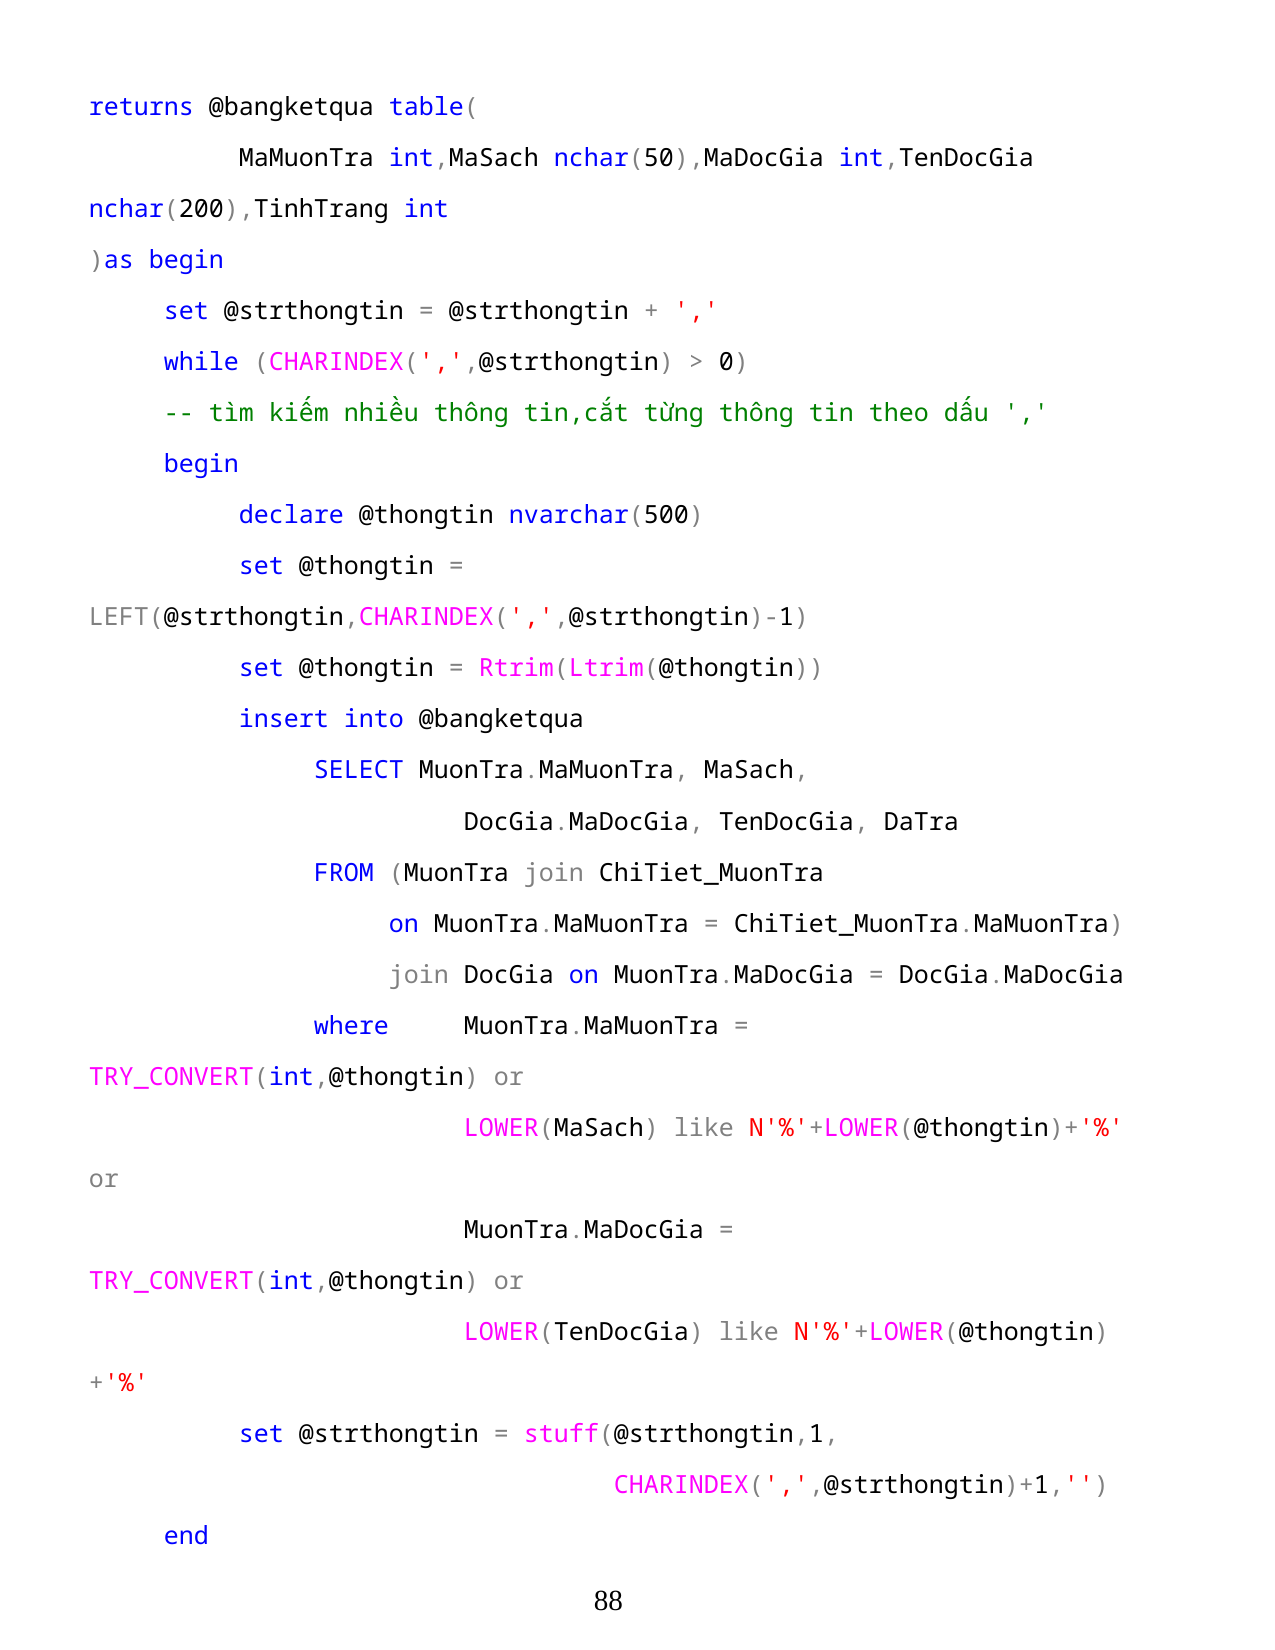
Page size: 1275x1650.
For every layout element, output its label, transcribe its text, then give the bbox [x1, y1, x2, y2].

text DocGia.MaDocGia, TenDocGia, DaTra [389, 803, 1127, 837]
text where MuonTra.MaMuonTra = TRY_CONVERT(int,@thongtin) or [89, 1007, 1127, 1092]
text declare @thongtin nvarchar(500) [89, 497, 1127, 531]
text set @strthongtin = @strthongtin + ',' [89, 293, 1127, 327]
text end [89, 1518, 1127, 1552]
text -- tìm kiếm nhiều thông tin,cắt từng thông tin theo dấu ',' [89, 395, 1127, 429]
text insert into @bangketqua [89, 701, 1127, 735]
text while (CHARINDEX(',',@strthongtin) > 0) [89, 344, 1127, 378]
text returns @bangketqua table( [89, 89, 1127, 123]
text on MuonTra.MaMuonTra = ChiTiet_MuonTra.MaMuonTra) [389, 905, 1127, 939]
text join DocGia on MuonTra.MaDocGia = DocGia.MaDocGia [89, 956, 1127, 990]
text set @thongtin = Rtrim(Ltrim(@thongtin)) [89, 650, 1127, 684]
text MuonTra.MaDocGia = TRY_CONVERT(int,@thongtin) or [89, 1212, 1127, 1297]
text set @thongtin = LEFT(@strthongtin,CHARINDEX(',',@strthongtin)-1) [89, 548, 1127, 633]
text begin [89, 446, 1127, 480]
text set @strthongtin = stuff(@strthongtin,1, [89, 1416, 1127, 1450]
text )as begin [89, 242, 1127, 276]
text FROM (MuonTra join ChiTiet_MuonTra [89, 854, 1127, 888]
text SELECT MuonTra.MaMuonTra, MaSach, [89, 752, 1127, 786]
text LOWER(MaSach) like N'%'+LOWER(@thongtin)+'%' or [89, 1109, 1127, 1194]
text MaMuonTra int,MaSach nchar(50),MaDocGia int,TenDocGia nchar(200),TinhTrang int [89, 140, 1127, 225]
text CHARINDEX(',',@strthongtin)+1,'') [539, 1467, 1127, 1501]
text LOWER(TenDocGia) like N'%'+LOWER(@thongtin)+'%' [89, 1314, 1127, 1399]
